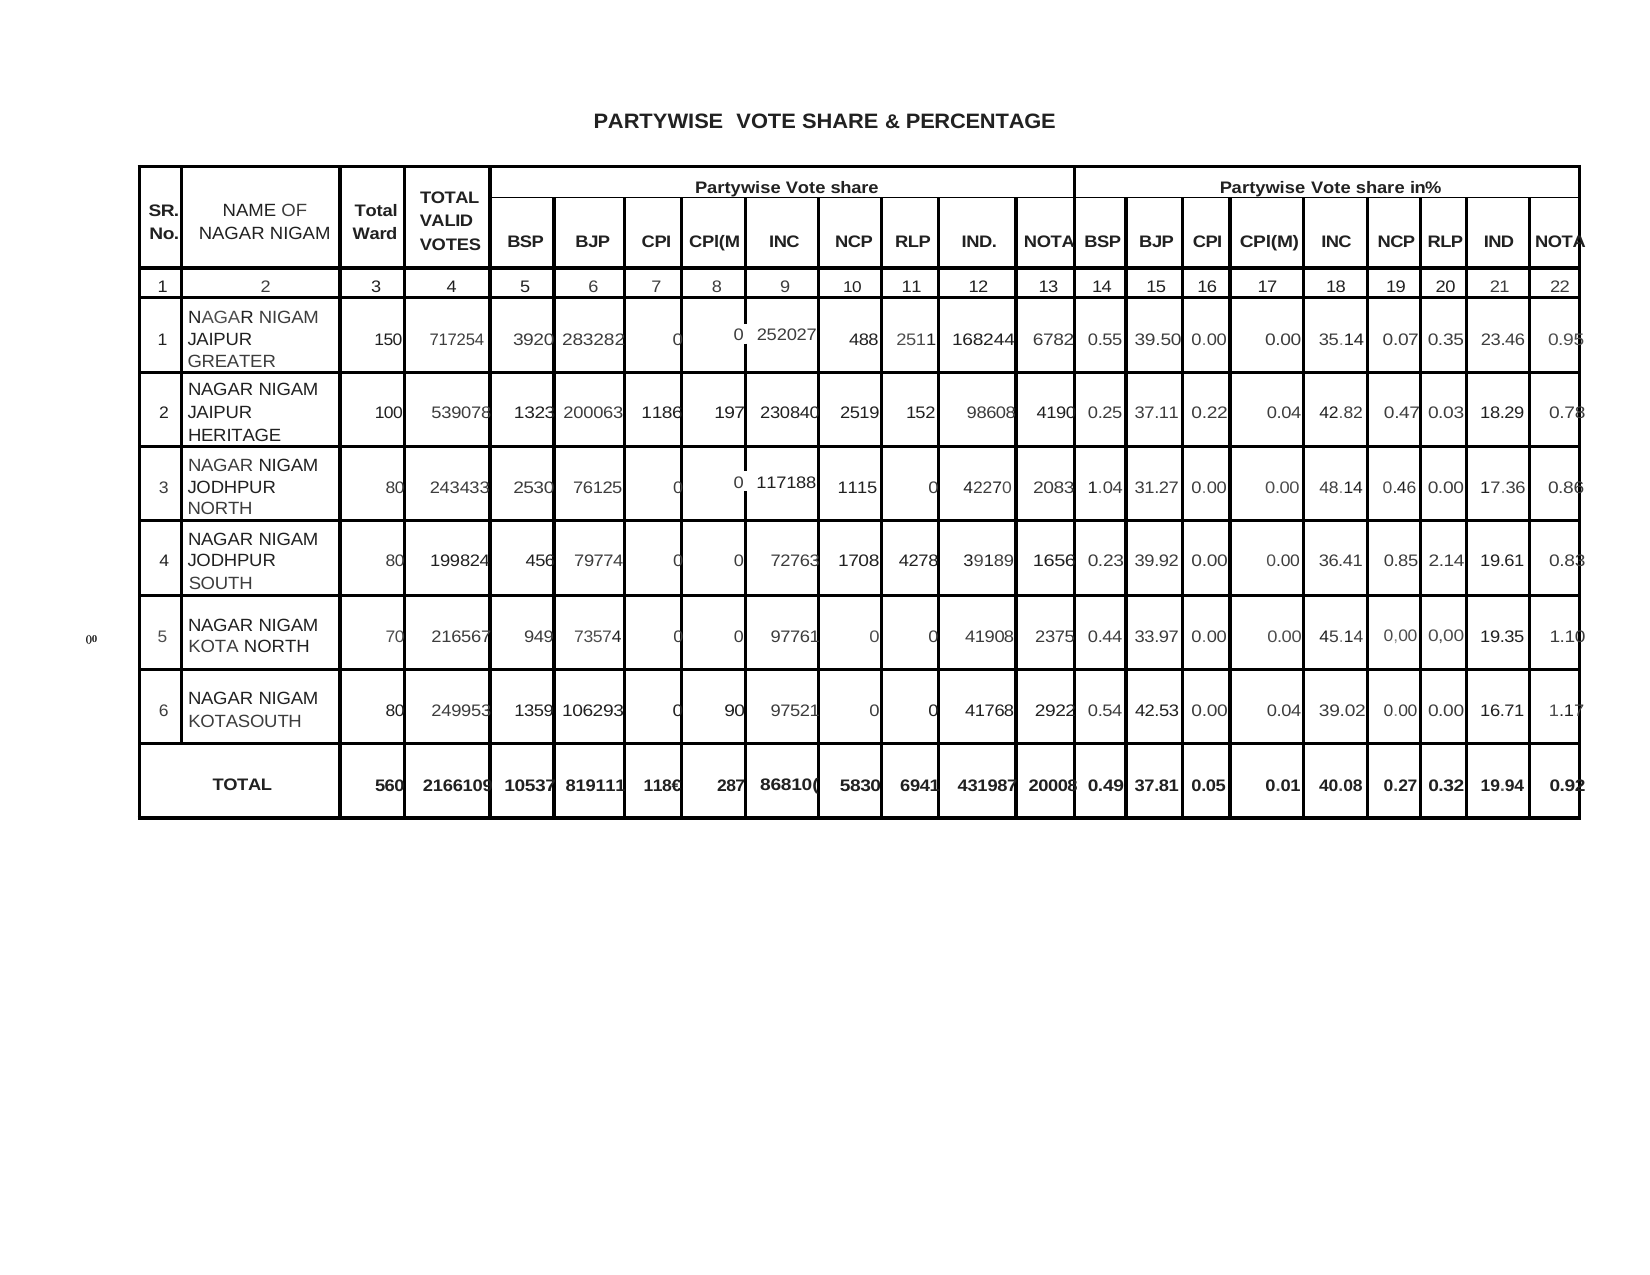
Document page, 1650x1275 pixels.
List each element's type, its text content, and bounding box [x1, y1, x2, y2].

text PARTYWISE VOTE SHARE & PERCENTAGE [593, 109, 1589, 133]
